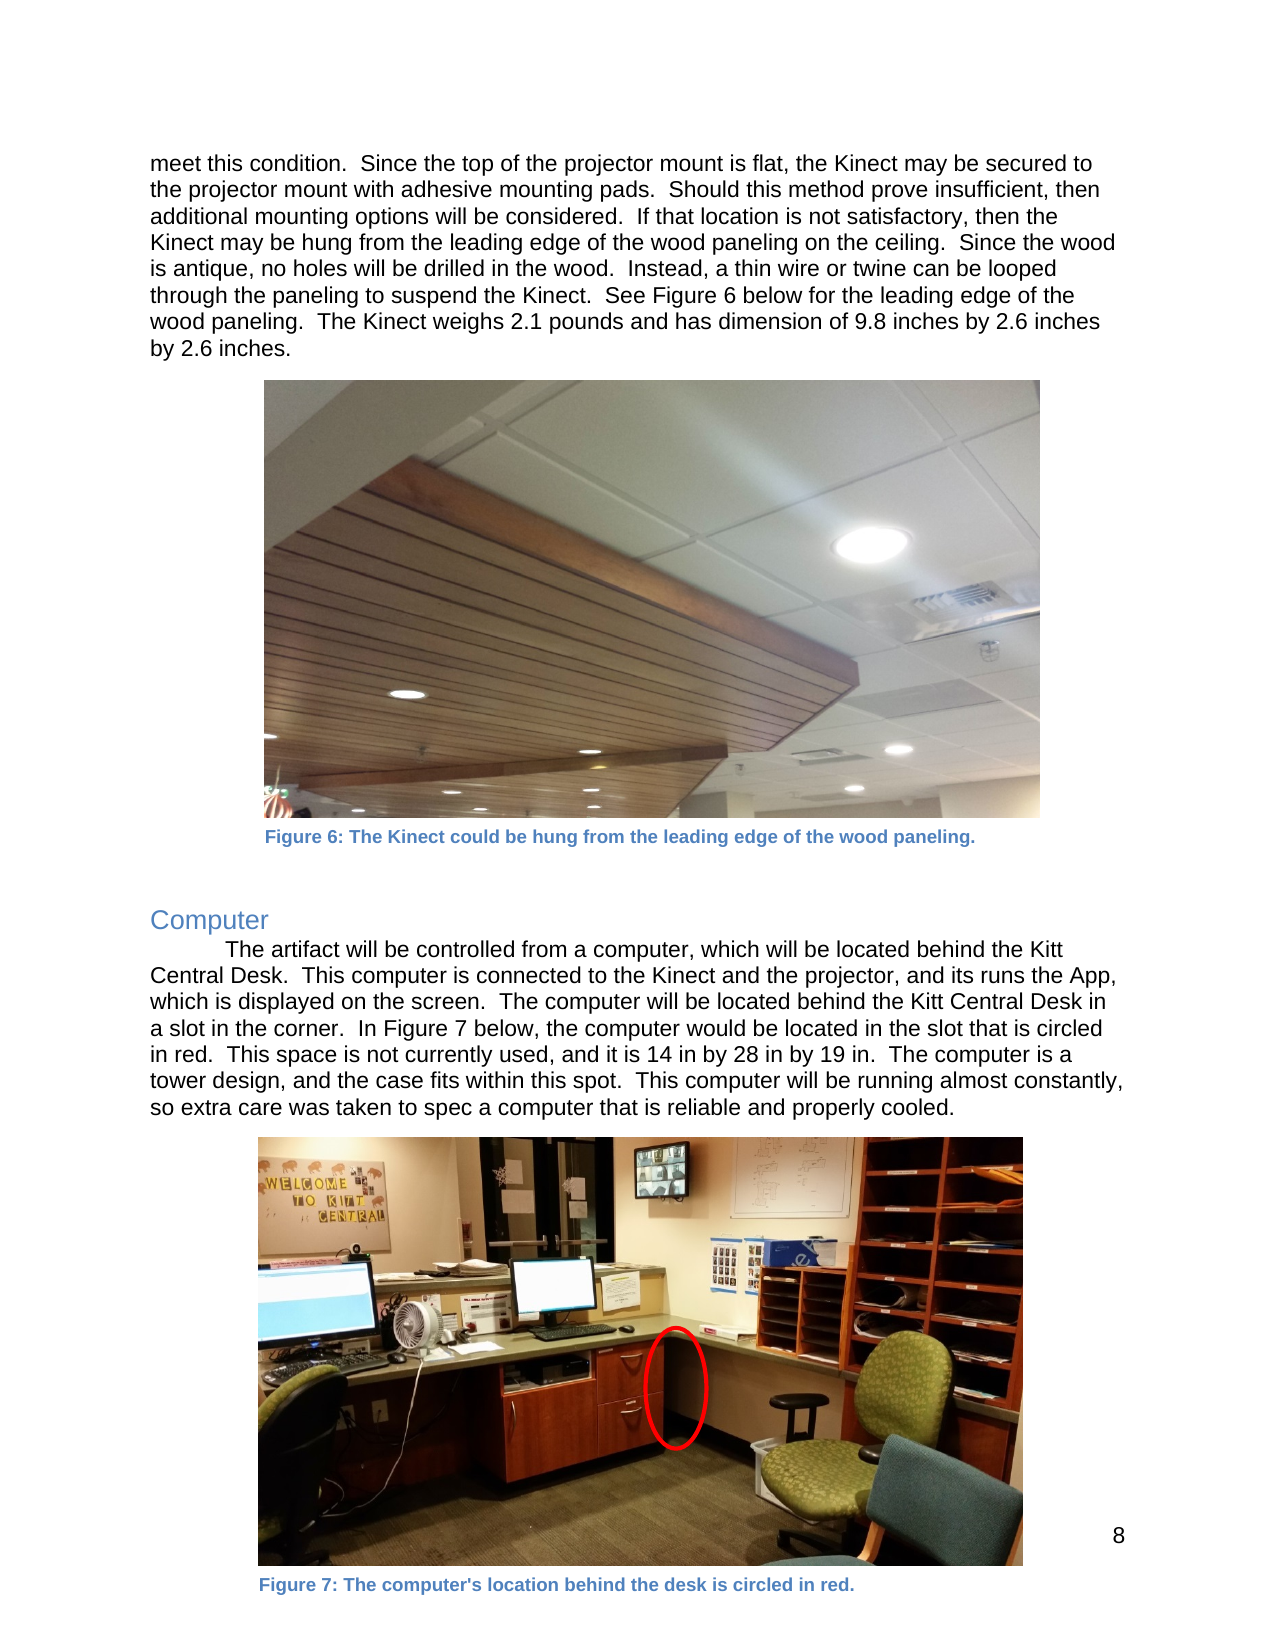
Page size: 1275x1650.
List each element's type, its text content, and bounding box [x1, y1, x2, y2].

picture [258, 1137, 1023, 1566]
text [150, 150, 1125, 361]
subtitle Computer [150, 540, 1125, 936]
text The artifact will be controlled from a computer, which will be located behind the Kitt Central Desk. This computer is connected to the Kinect and the projector, and its runs the App, which is displayed on the screen. The computer will be located behind the Kitt Central Desk in a slot in the corner. In Figure 7 below, the computer would be located in the slot that is circled in red. This space is not currently used, and it is 14 in by 28 in by 19 in. The computer is a tower design, and the case fits within this spot. This computer will be running almost constantly, so extra care was taken to spec a computer that is reliable and properly cooled. [150, 936, 1125, 1120]
picture [264, 380, 1040, 818]
